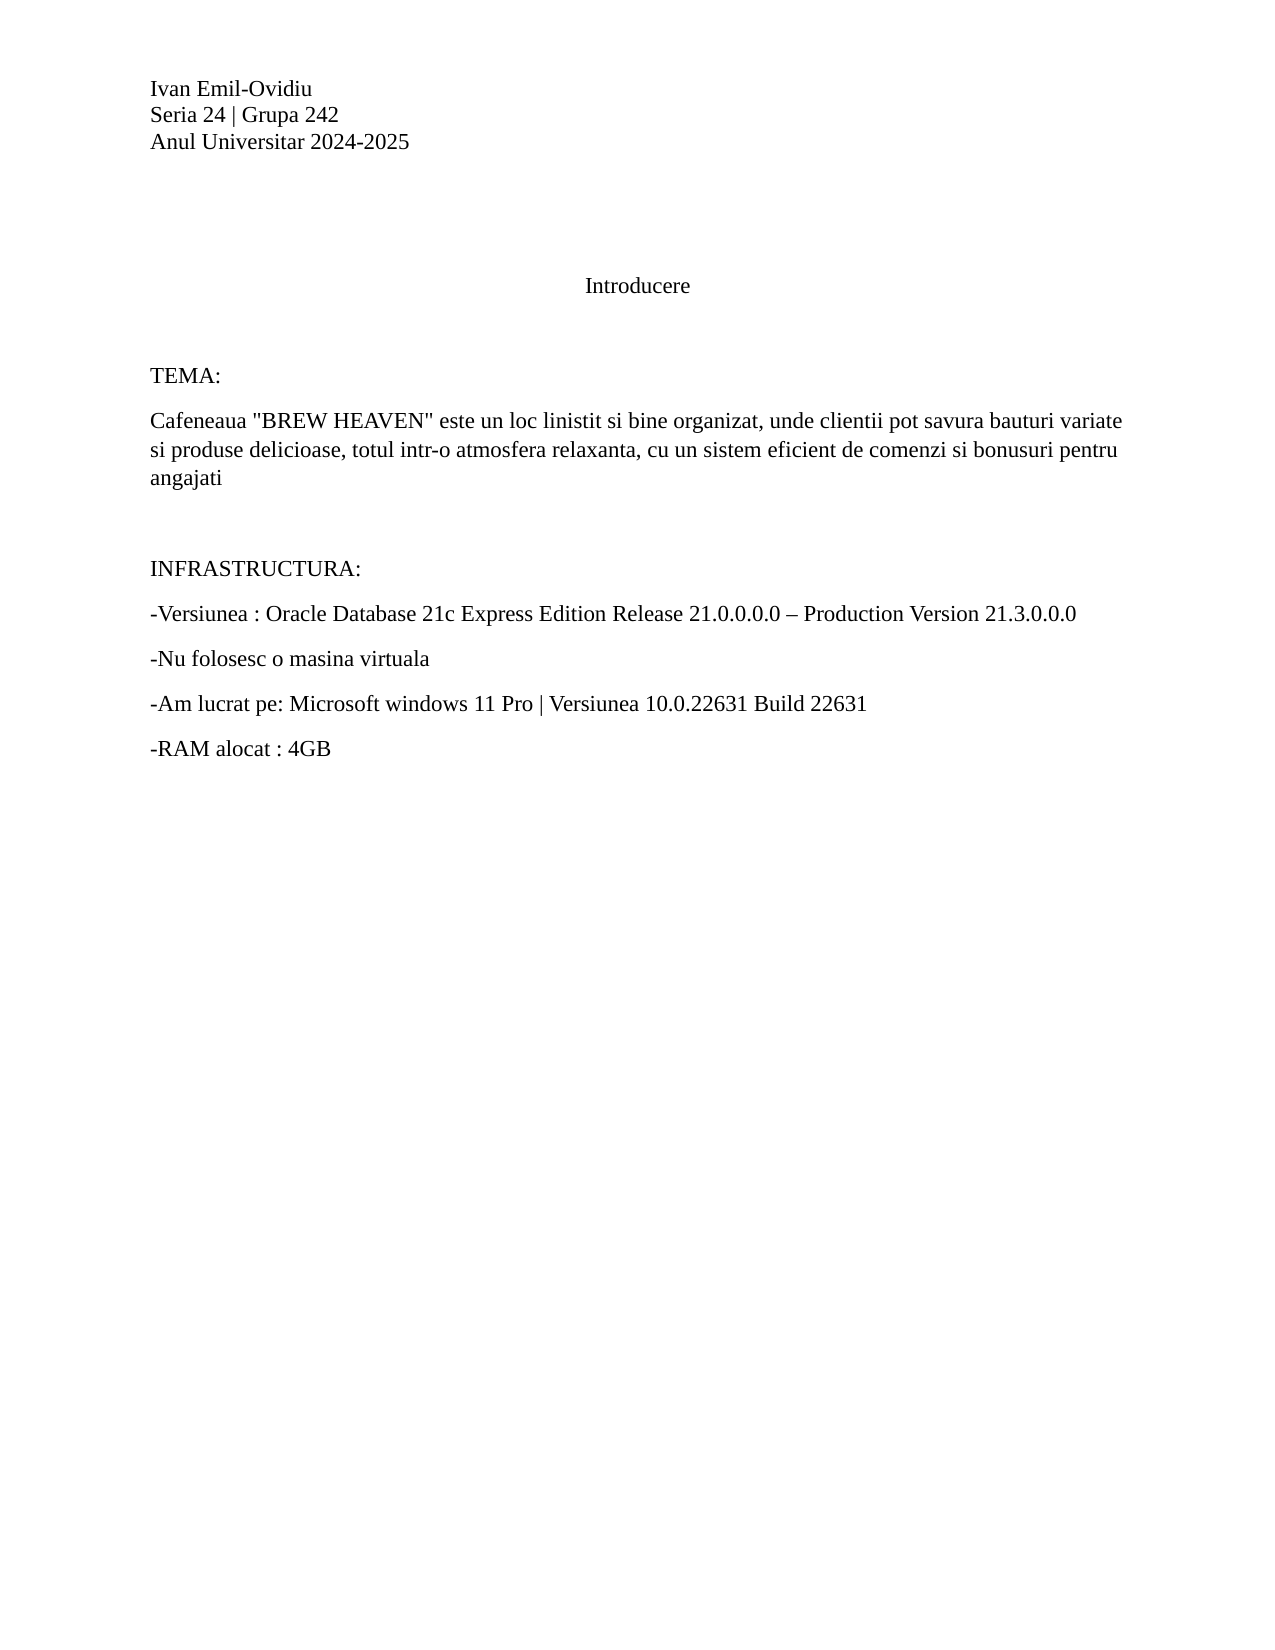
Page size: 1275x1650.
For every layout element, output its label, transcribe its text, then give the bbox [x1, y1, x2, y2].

text Introducere [150, 272, 1125, 299]
text -Nu folosesc o masina virtuala [150, 645, 1125, 671]
text INFRASTRUCTURA: [150, 555, 1125, 581]
text -Versiunea : Oracle Database 21c Express Edition Release 21.0.0.0.0 – Production Version 21.3.0.0.0 [150, 600, 1125, 626]
text -Am lucrat pe: Microsoft windows 11 Pro | Versiunea 10.0.22631 Build 22631 [150, 690, 1125, 716]
text -RAM alocat : 4GB [150, 735, 1125, 761]
text Cafeneaua "BREW HEAVEN" este un loc linistit si bine organizat, unde clientii pot savura bauturi variate si produse delicioase, totul intr-o atmosfera relaxanta, cu un sistem eficient de comenzi si bonusuri pentru angajati [150, 408, 1125, 491]
text TEMA: [150, 362, 1125, 389]
